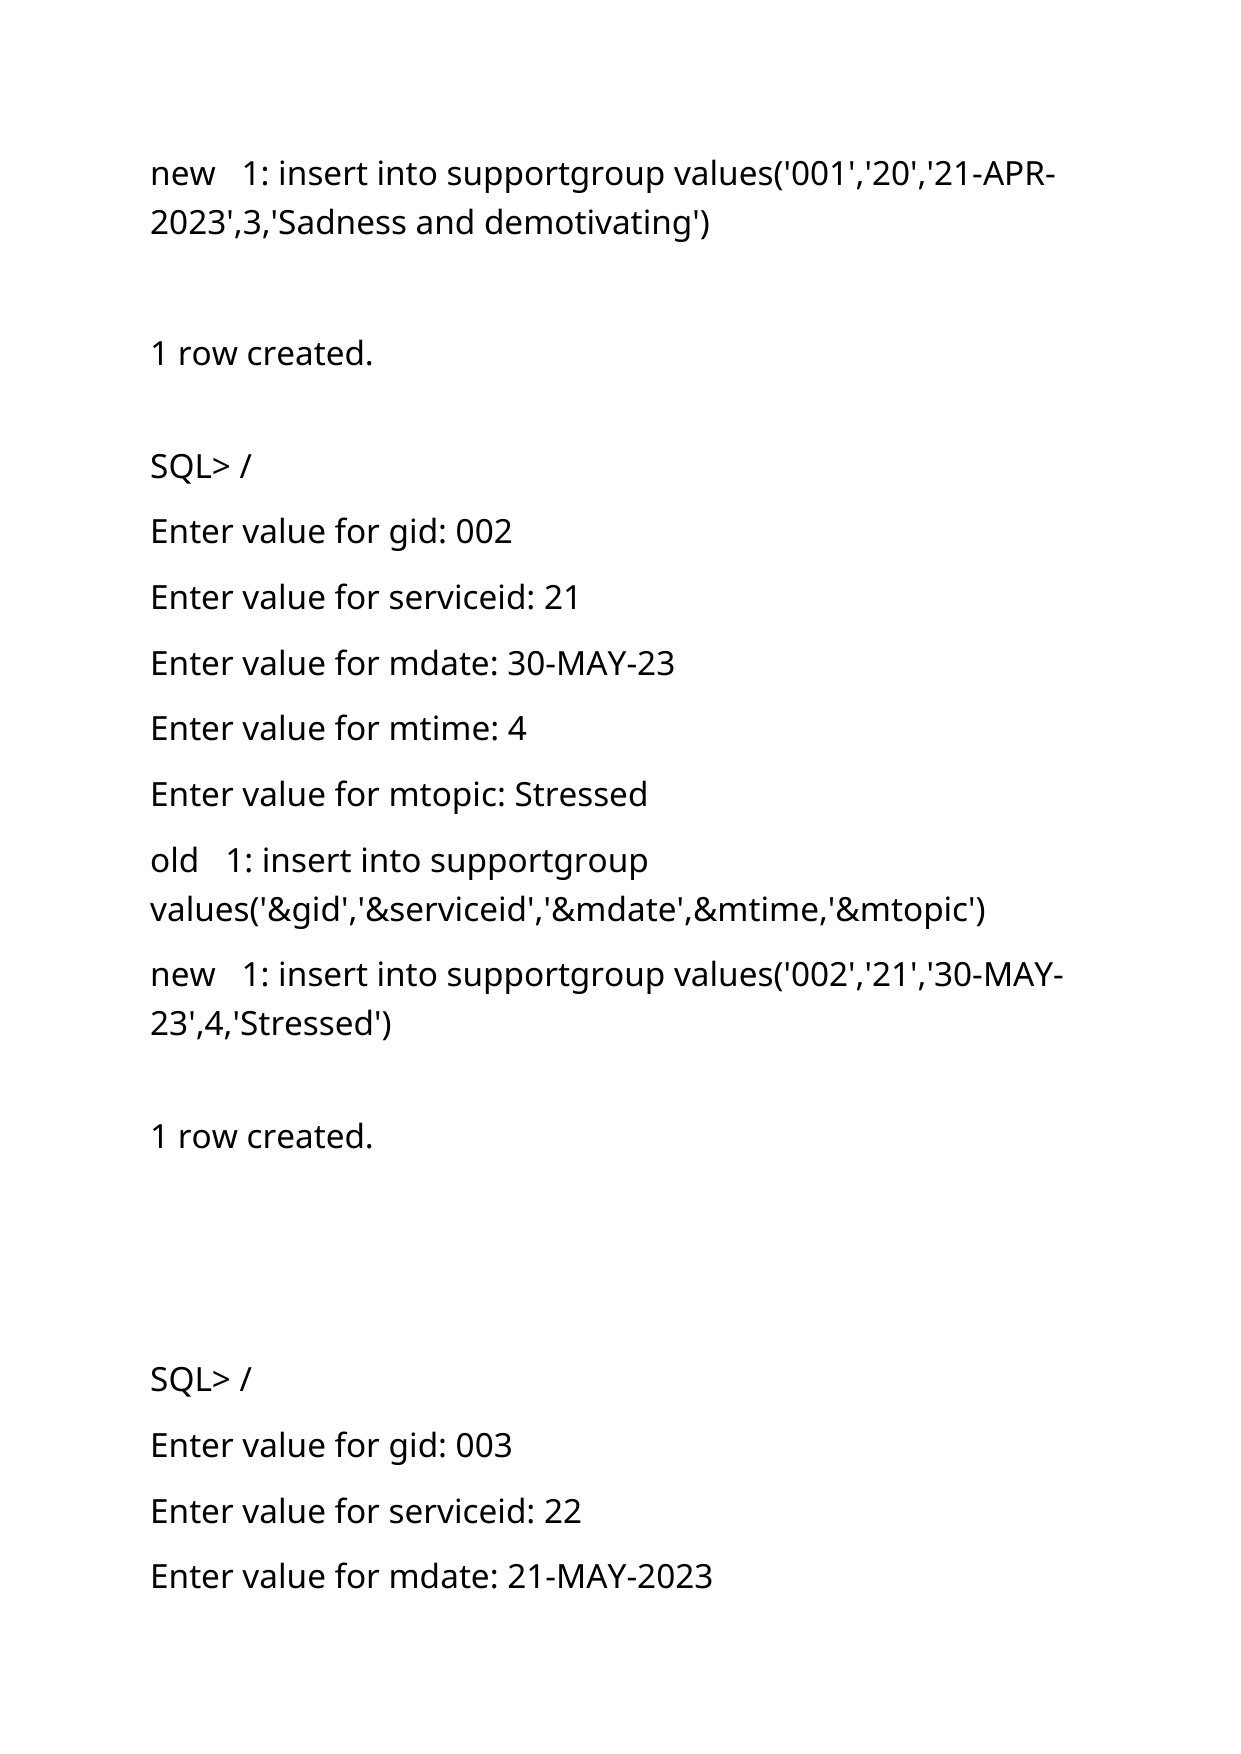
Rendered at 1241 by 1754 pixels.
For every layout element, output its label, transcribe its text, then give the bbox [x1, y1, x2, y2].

text Enter value for gid: 003 [150, 1422, 1090, 1467]
text Enter value for serviceid: 21 [150, 574, 1090, 619]
text new 1: insert into supportgroup values('001','20','21-APR-2023',3,'Sadness and demotivating') [150, 150, 1090, 244]
text Enter value for serviceid: 22 [150, 1487, 1090, 1533]
text Enter value for mtopic: Stressed [150, 771, 1090, 816]
text Enter value for mdate: 21-MAY-2023 [150, 1553, 1090, 1598]
text new 1: insert into supportgroup values('002','21','30-MAY-23',4,'Stressed') [150, 951, 1090, 1045]
text SQL> / [150, 443, 1090, 488]
text 1 row created. [150, 1112, 1090, 1158]
text Enter value for mtime: 4 [150, 705, 1090, 751]
text 1 row created. [150, 330, 1090, 376]
text Enter value for mdate: 30-MAY-23 [150, 639, 1090, 685]
text SQL> / [150, 1356, 1090, 1402]
text Enter value for gid: 002 [150, 508, 1090, 554]
text old 1: insert into supportgroup values('&gid','&serviceid','&mdate',&mtime,'&mtopic') [150, 836, 1090, 931]
